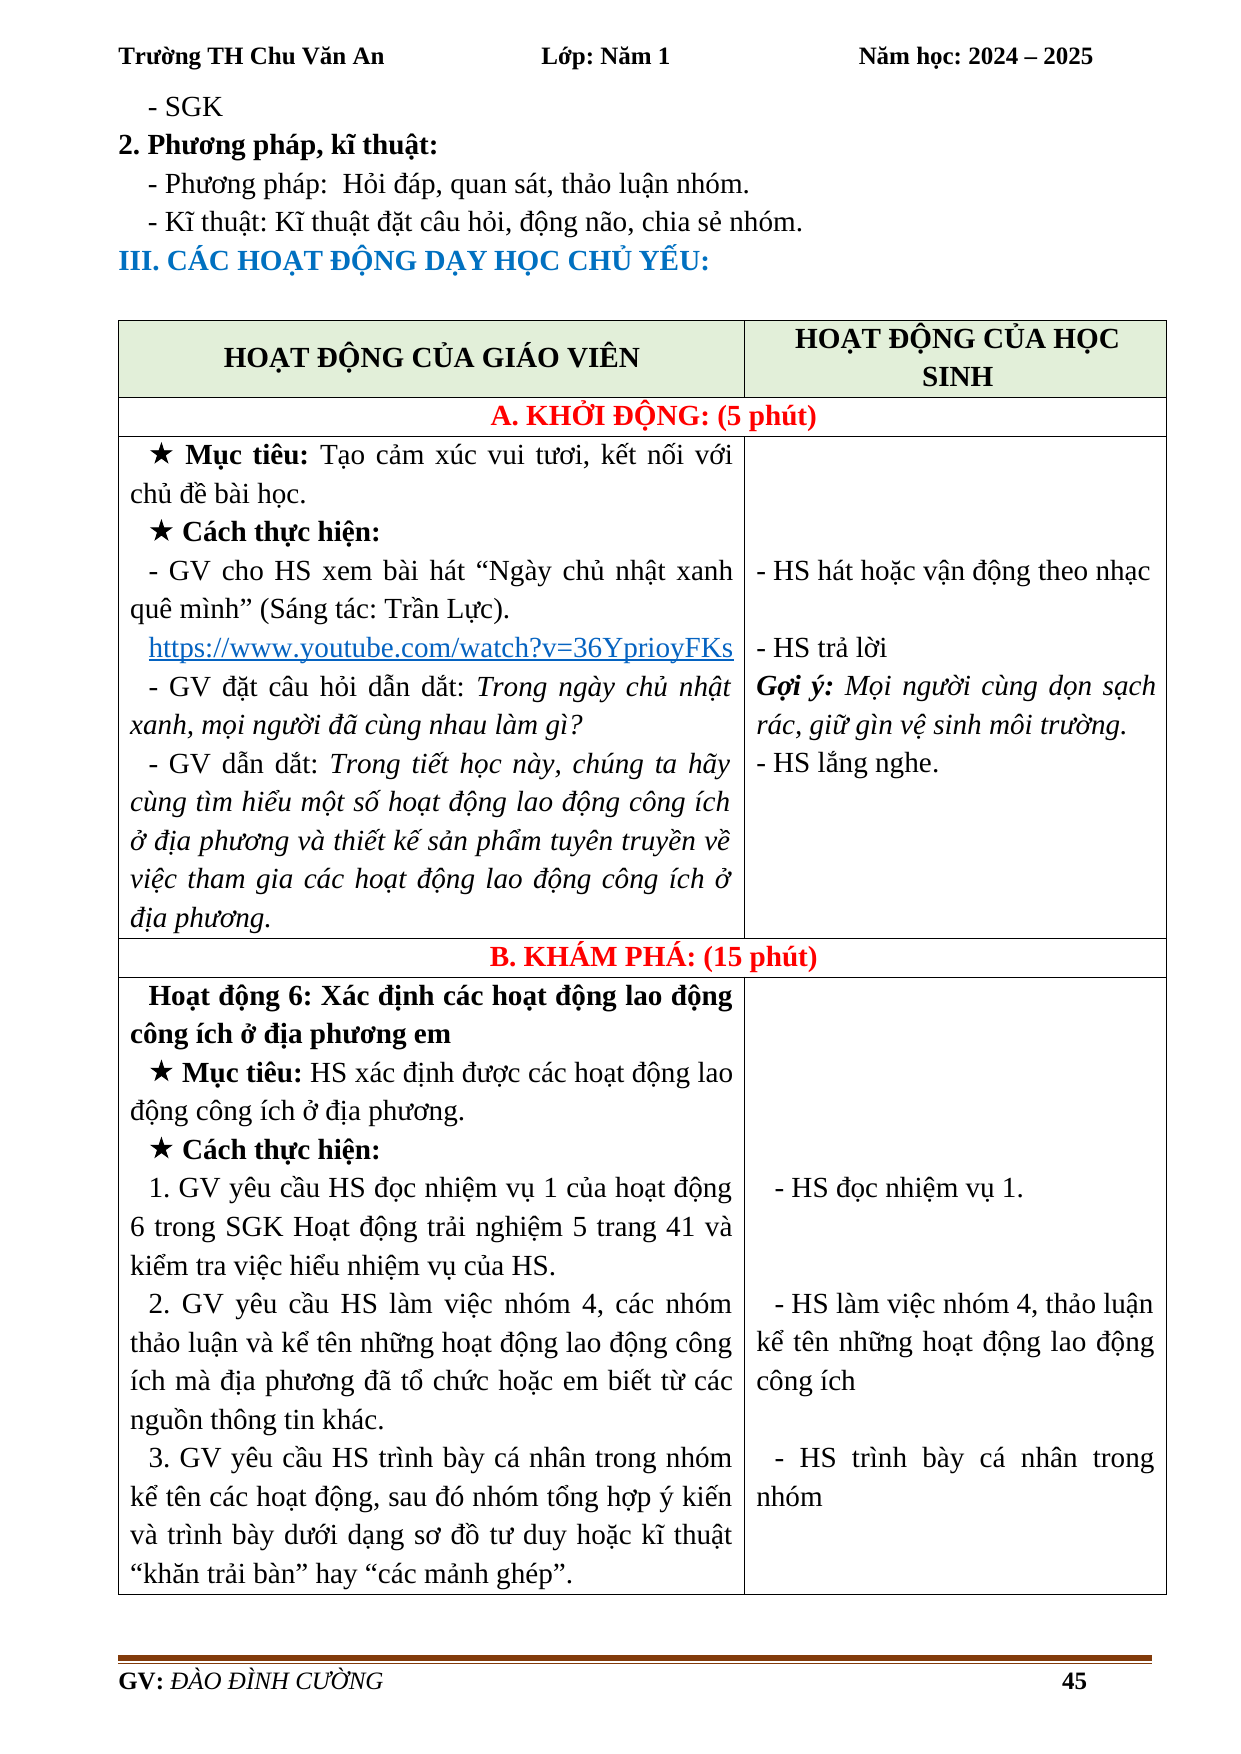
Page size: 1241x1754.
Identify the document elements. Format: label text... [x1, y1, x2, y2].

text - Phương pháp: Hỏi đáp, quan sát, thảo luận nhóm. [148, 166, 1152, 199]
table_cell A. KHỞI ĐỘNG: (5 phút) [119, 398, 1166, 436]
text - SGK [148, 89, 1152, 122]
table_header HOẠT ĐỘNG CỦA GIÁO VIÊN [119, 321, 744, 397]
table_cell B. KHÁM PHÁ: (15 phút) [119, 939, 1166, 977]
text III. CÁC HOẠT ĐỘNG DẠY HỌC CHỦ YẾU: [118, 243, 1152, 276]
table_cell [119, 978, 744, 1594]
table_header HOẠT ĐỘNG CỦA HỌC SINH [745, 321, 1166, 397]
text 2. Phương pháp, kĩ thuật: [118, 127, 1152, 161]
text - Kĩ thuật: Kĩ thuật đặt câu hỏi, động não, chia sẻ nhóm. [148, 204, 1152, 238]
table_cell Mục tiêu: Tạo cảm xúc vui tươi, kết nối với chủ đề bài học. Cách thực hiện: - GV cho HS xem bài hát “Ngày chủ nhật xanh quê mình” (Sáng tác: Trần Lực). https://www.youtube.com/watch?v=36YprioyFKs - GV đặt câu hỏi dẫn dắt: Trong ngày chủ nhật xanh, mọi người đã cùng nhau làm gì? - GV dẫn dắt: Trong tiết học này, chúng ta hãy cùng tìm hiểu một số hoạt động lao động công ích ở địa phương và thiết kế sản phẩm tuyên truyền về việc tham gia các hoạt động lao động công ích ở địa phương. [119, 437, 744, 938]
table_cell - HS hát hoặc vận động theo nhạc - HS trả lời Gợi ý: Mọi người cùng dọn sạch rác, giữ gìn vệ sinh môi trường. - HS lắng nghe. [745, 437, 1166, 938]
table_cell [745, 978, 1166, 1594]
